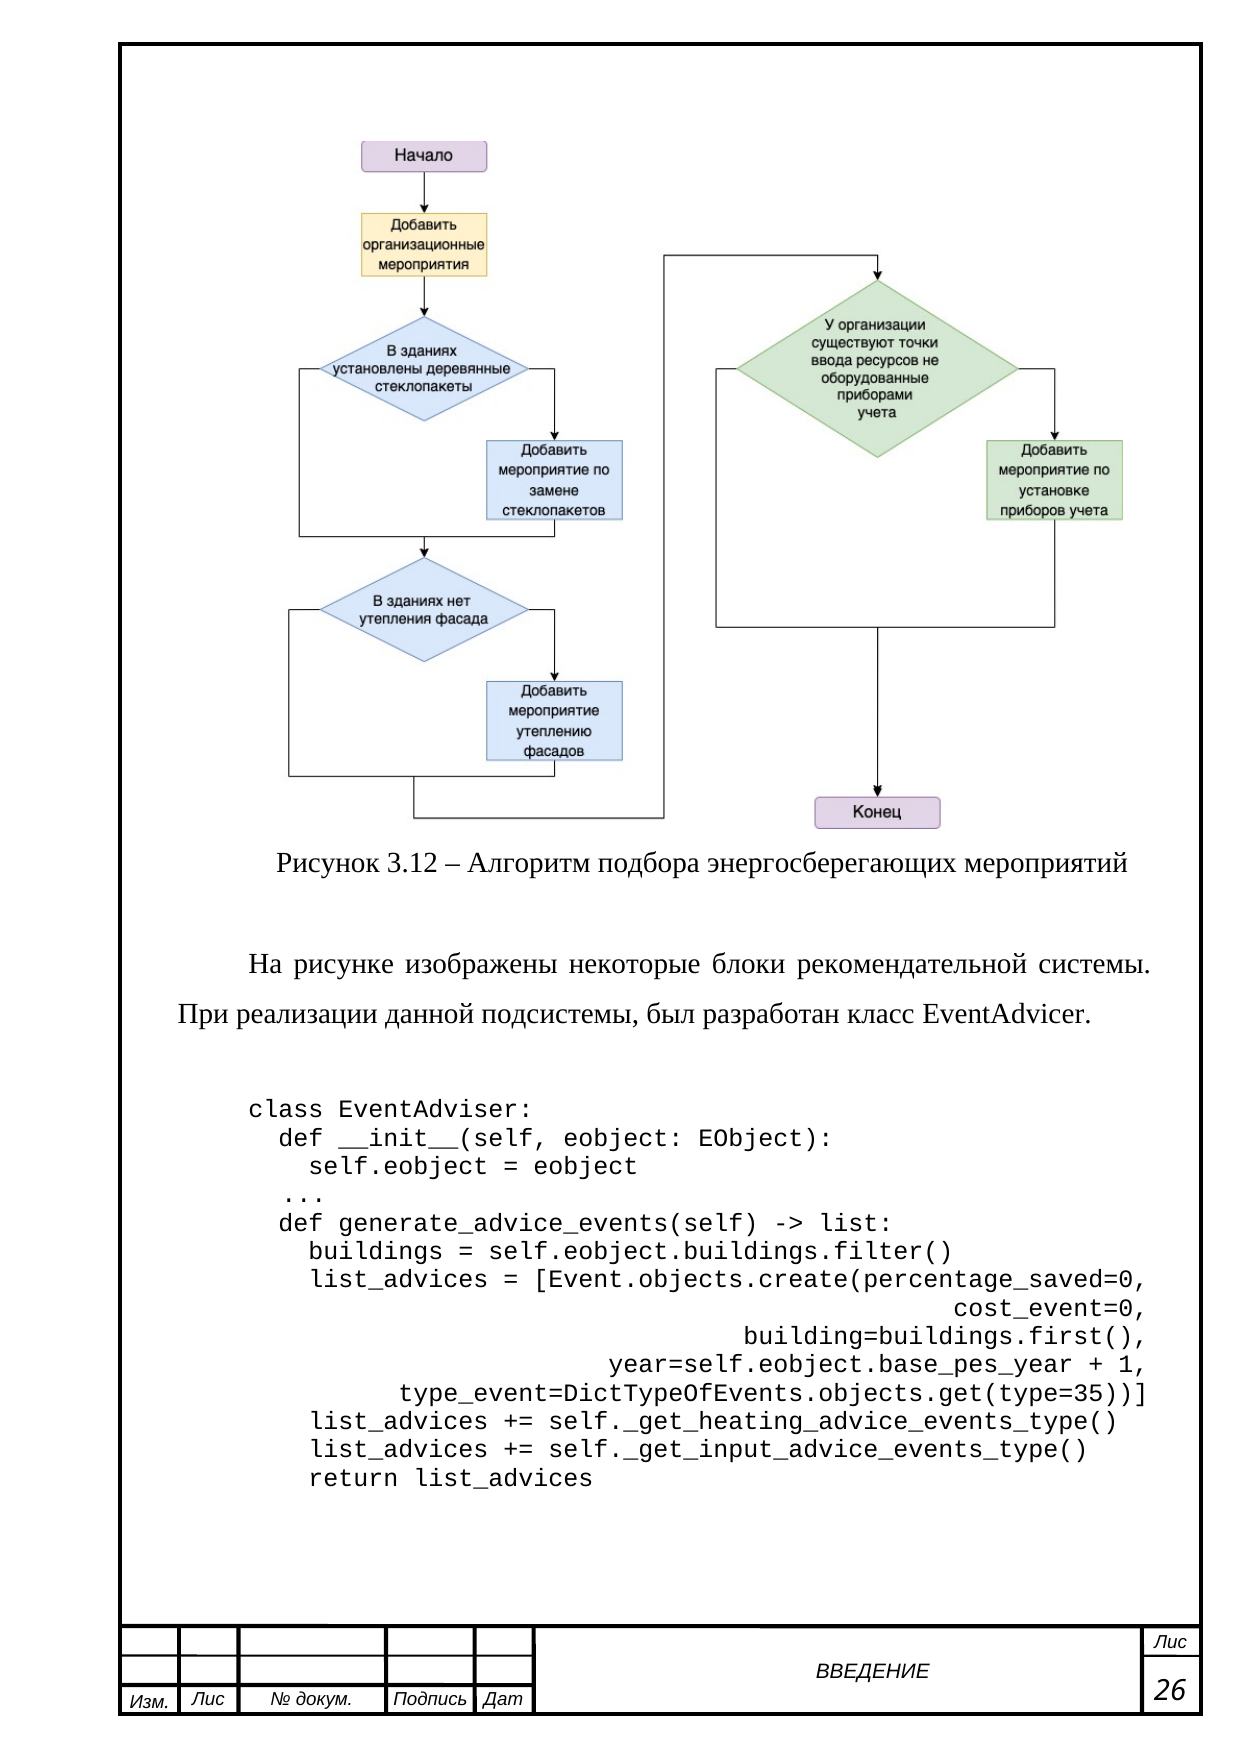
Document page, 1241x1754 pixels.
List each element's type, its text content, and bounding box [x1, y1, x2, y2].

picture [281, 141, 1123, 829]
text buildings = self.eobject.buildings.filter() [177, 1238, 1152, 1267]
text self.eobject = eobject [177, 1153, 1152, 1182]
text def __init__(self, eobject: EObject): [177, 1125, 1152, 1153]
text year=self.eobject.base_pes_year + 1, [177, 1352, 1152, 1380]
text return list_advices [177, 1465, 1152, 1493]
text list_advices = [Event.objects.create(percentage_saved=0, [177, 1267, 1152, 1295]
text ... [251, 1182, 1152, 1210]
text class EventAdviser: [177, 1097, 1152, 1125]
text list_advices += self._get_heating_advice_events_type() [177, 1408, 1152, 1437]
text Рисунок 3.12 – Алгоритм подбора энергосберегающих мероприятий [252, 845, 1152, 879]
text def generate_advice_events(self) -> list: [177, 1210, 1152, 1238]
text cost_event=0, [177, 1295, 1152, 1323]
text building=buildings.first(), [177, 1323, 1152, 1352]
text На рисунке изображены некоторые блоки рекомендательной системы. При реализации данной подсистемы, был разработан класс EventAdvicer. [177, 946, 1152, 1030]
text type_event=DictTypeOfEvents.objects.get(type=35))] [177, 1380, 1152, 1408]
text list_advices += self._get_input_advice_events_type() [177, 1437, 1152, 1465]
